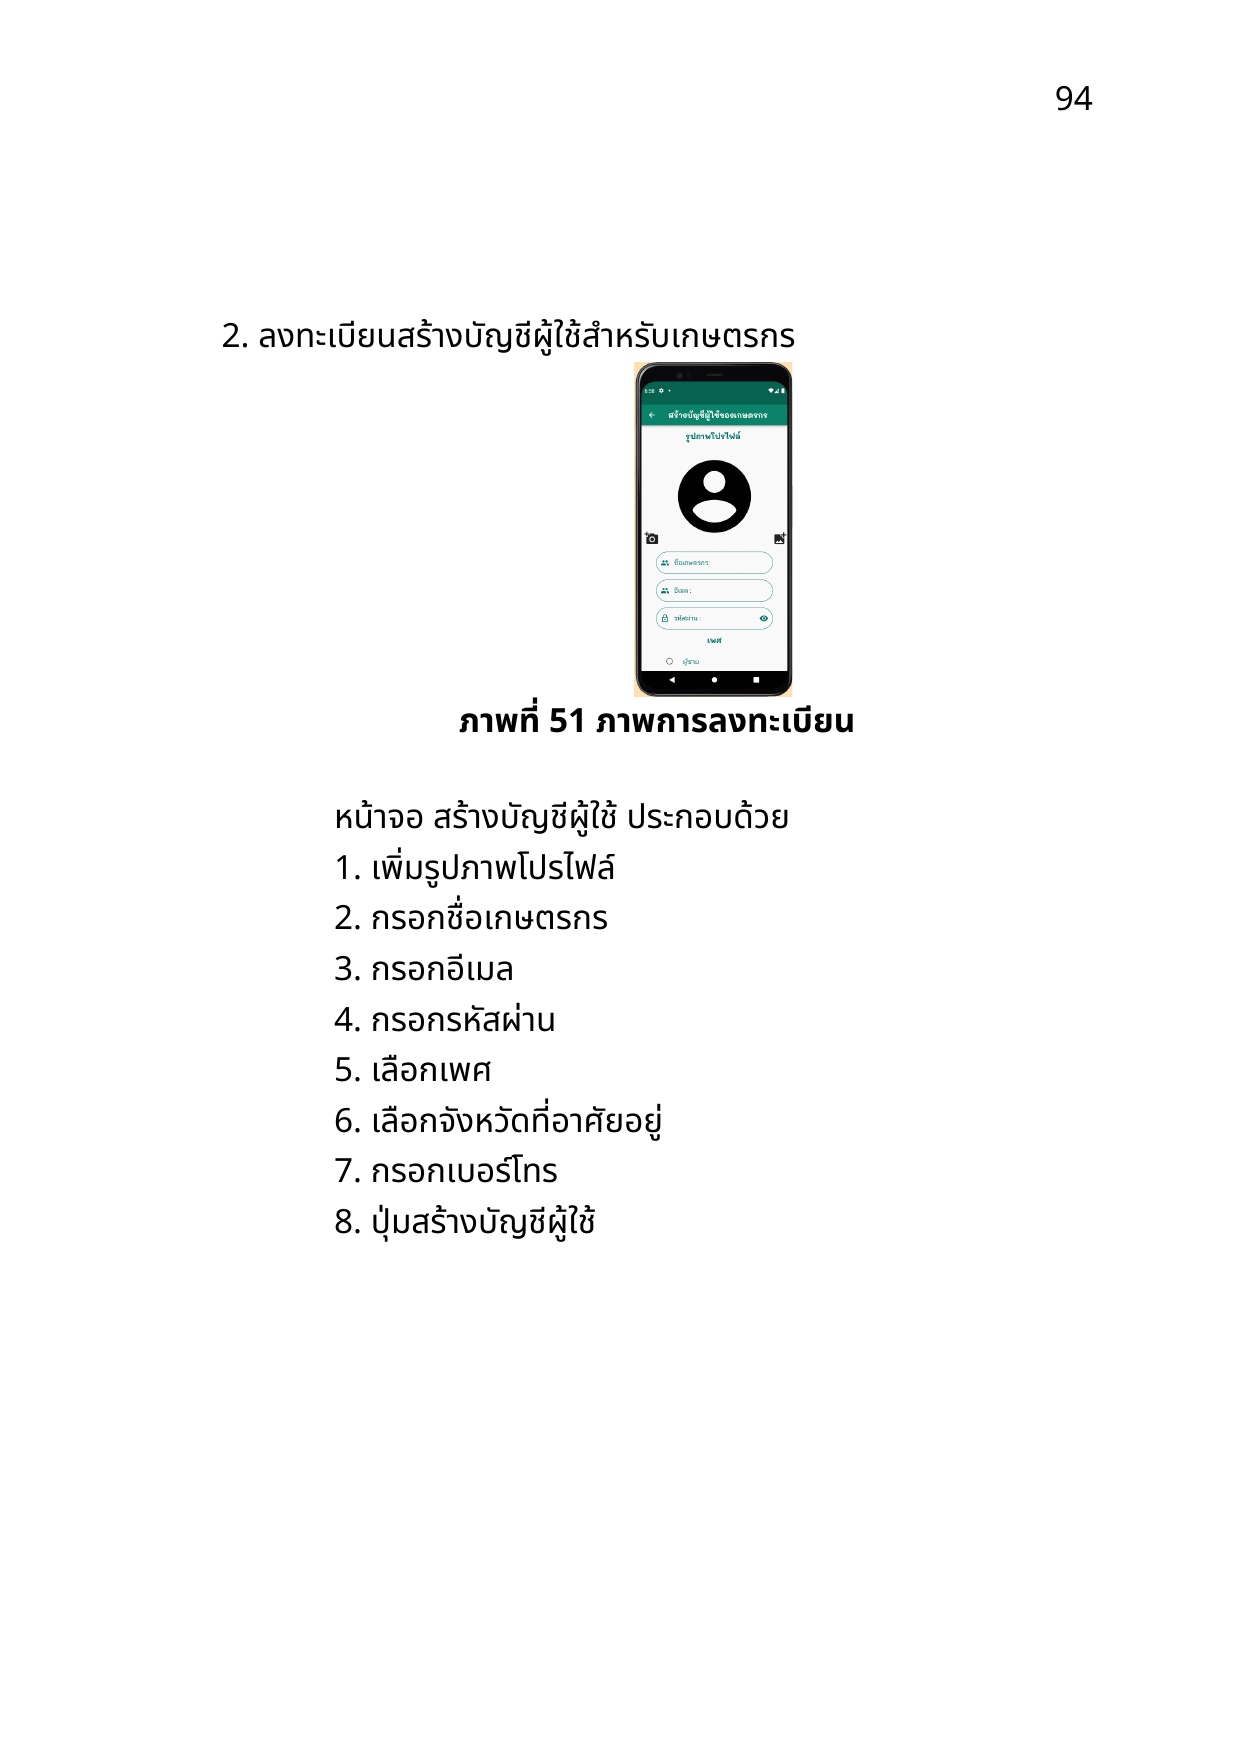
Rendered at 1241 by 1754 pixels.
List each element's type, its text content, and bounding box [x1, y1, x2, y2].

text 3. กรอกอีเมล [221, 945, 1092, 995]
text 5. เลือกเพศ [221, 1046, 1092, 1097]
text 6. เลือกจังหวัดที่อาศัยอยู่ [221, 1097, 1092, 1147]
picture [634, 362, 793, 697]
list หน้าจอ สร้างบัญชีผู้ใช้ ประกอบด้วย [334, 793, 1092, 843]
text ภาพที่ 51 ภาพการลงทะเบียน [221, 697, 1092, 748]
text 2. กรอกชื่อเกษตรกร [221, 894, 1092, 945]
text 8. ปุ่มสร้างบัญชีผู้ใช้ [221, 1198, 1092, 1248]
text 7. กรอกเบอร์โทร [221, 1147, 1092, 1198]
text 2. ลงทะเบียนสร้างบัญชีผู้ใช้สำหรับเกษตรกร [221, 312, 1092, 363]
text 4. กรอกรหัสผ่าน [221, 995, 1092, 1046]
text 1. เพิ่มรูปภาพโปรไฟล์ [221, 843, 1092, 894]
